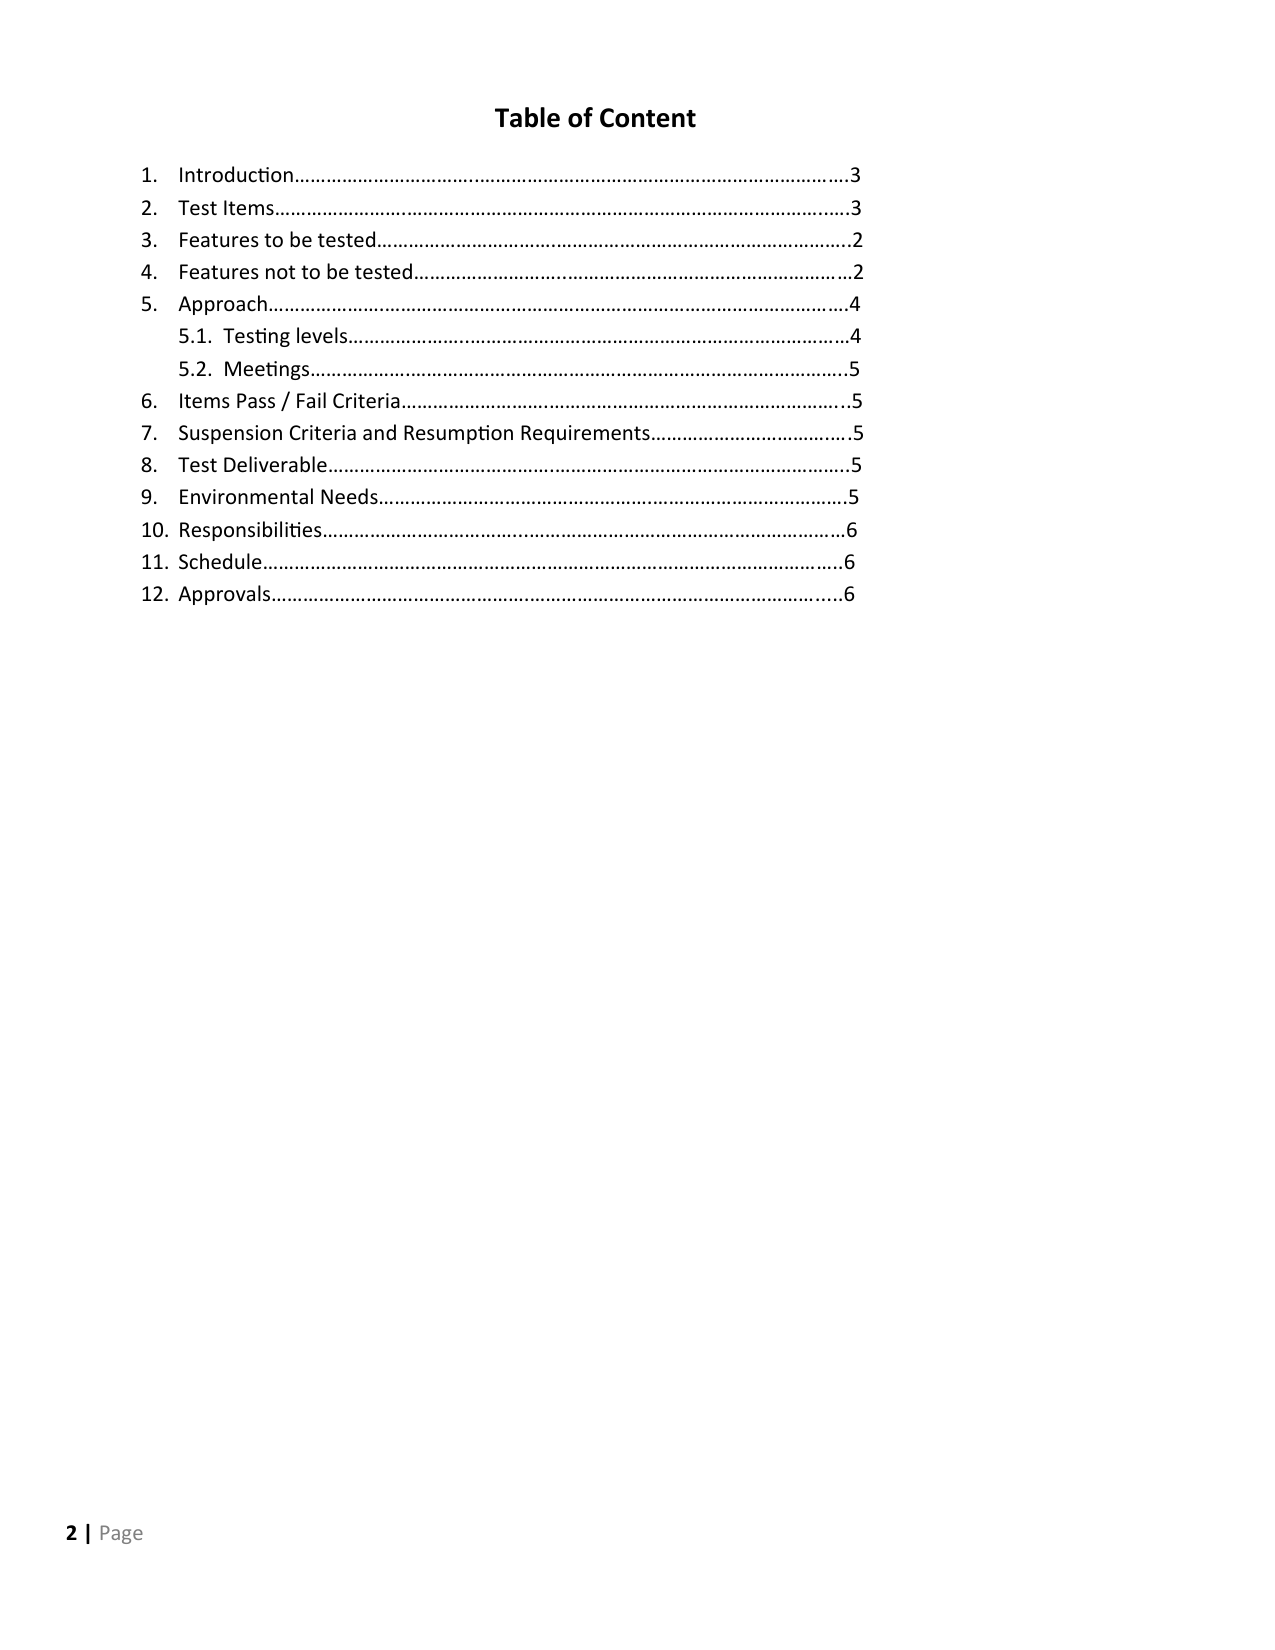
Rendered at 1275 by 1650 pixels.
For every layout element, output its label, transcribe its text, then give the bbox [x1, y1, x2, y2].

list Responsibilities………………………………...……………………………………………………6 [141, 515, 1125, 543]
list Test Items…………………….……………………………………………………………………..….3 [141, 193, 1125, 221]
list Schedule………………………………………………………………………………………………..6 [141, 547, 1125, 575]
list Suspension Criteria and Resumption Requirements…………………………….….5 [141, 418, 1125, 447]
list Items Pass / Fail Criteria……………………….………………………………………………...5 [141, 386, 1125, 414]
list Testing levels…………………..………………………………………………………………4 [178, 322, 1125, 350]
list Approach………………….…………………………………………………………………………….4 [141, 290, 1125, 318]
list Introduction……………………………..…………………………………………………………….3 [141, 161, 1125, 189]
list Environmental Needs…………………………………………….……………………………….5 [141, 483, 1125, 511]
list Features to be tested…………………………….………………………………………………..2 [141, 225, 1125, 253]
list Features not to be tested………………………..………………………………………………2 [141, 258, 1125, 286]
list Test Deliverable…………………………………….………………………………………………..5 [141, 451, 1125, 479]
list Approvals………………………………………….……………………………………………….....6 [141, 579, 1125, 607]
list Meetings……………….………………………………………………………………………..5 [178, 354, 1125, 382]
text Table of Content [66, 99, 1125, 135]
